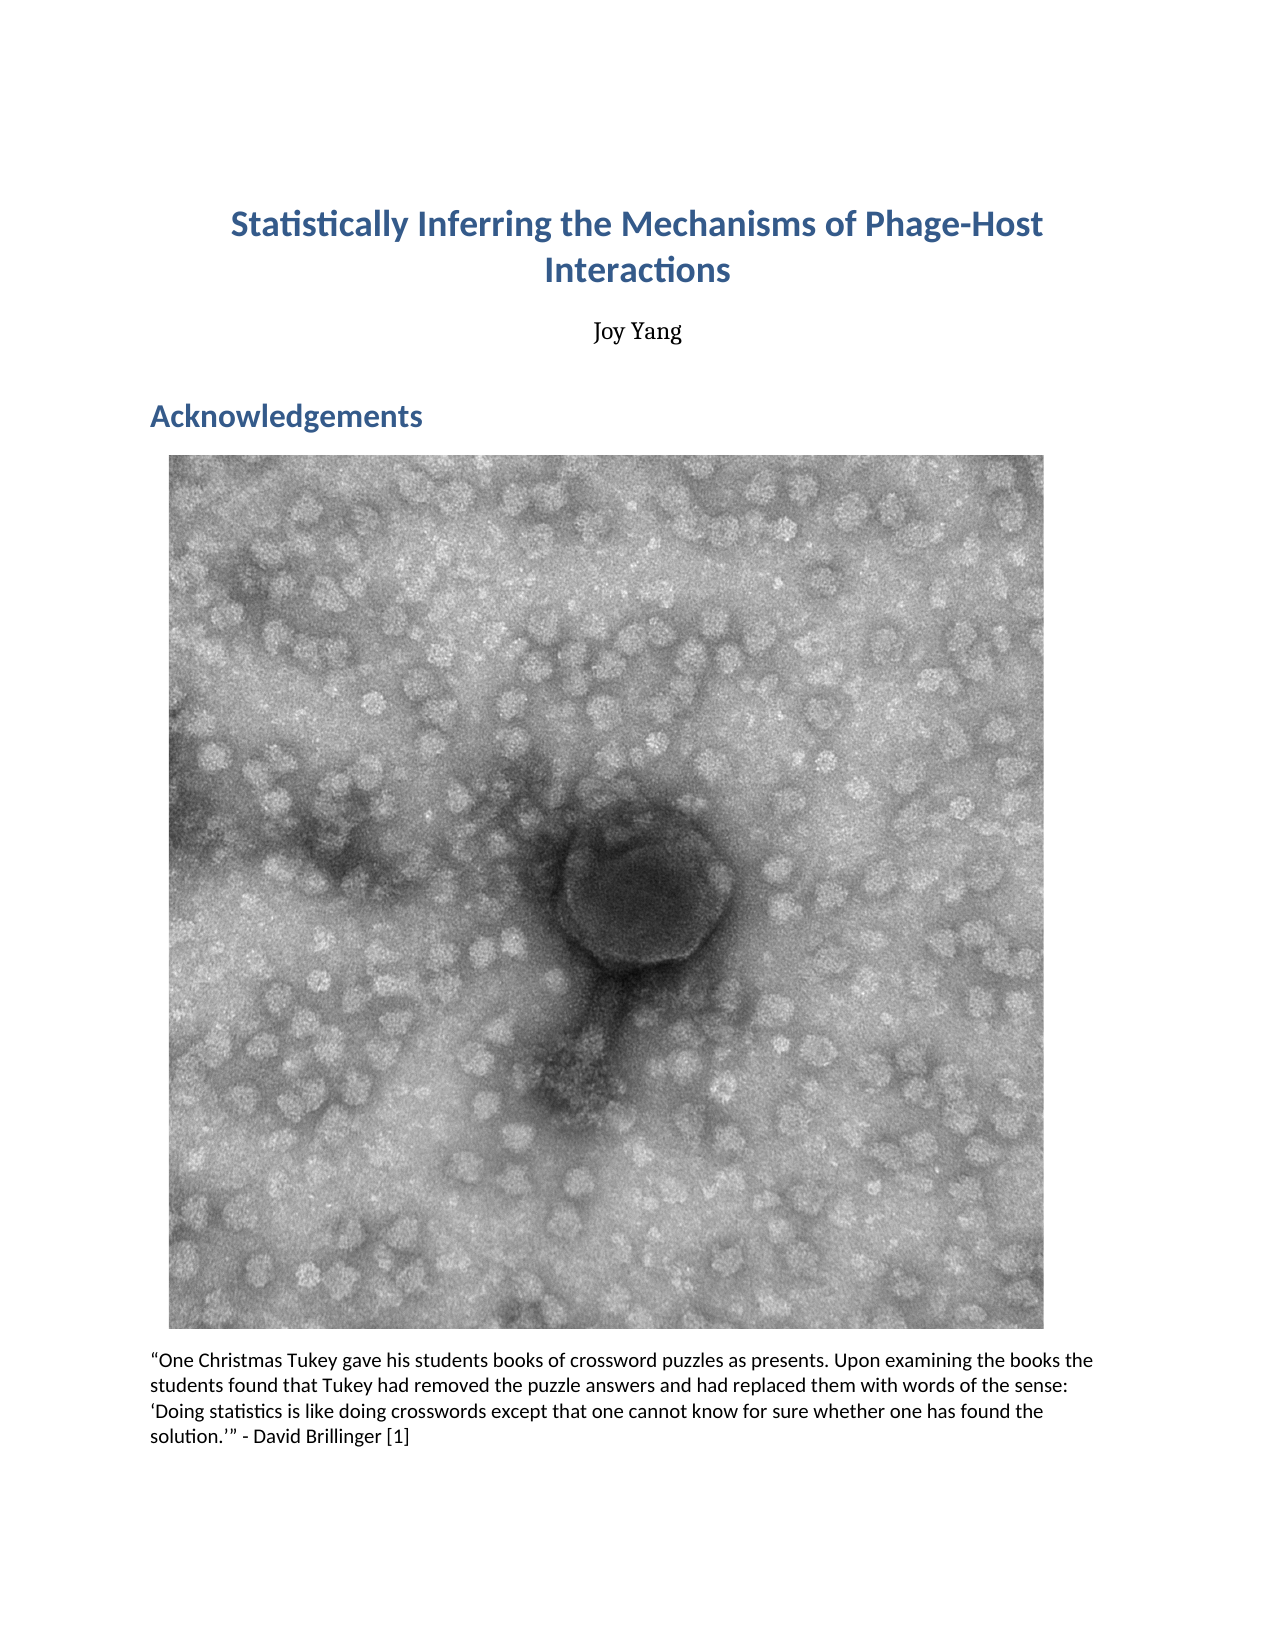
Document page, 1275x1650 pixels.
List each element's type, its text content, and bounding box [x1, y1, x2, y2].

text “One Christmas Tukey gave his students books of crossword puzzles as presents. Upon examining the books the students found that Tukey had removed the puzzle answers and had replaced them with words of the sense: ‘Doing statistics is like doing crosswords except that one cannot know for sure whether one has found the solution.’” - David Brillinger [1] [150, 1347, 1125, 1449]
picture [168, 455, 1044, 1329]
title Statistically Inferring the Mechanisms of Phage-Host Interactions [150, 200, 1125, 292]
text Joy Yang [150, 317, 1125, 345]
subtitle Acknowledgements [150, 395, 1125, 436]
